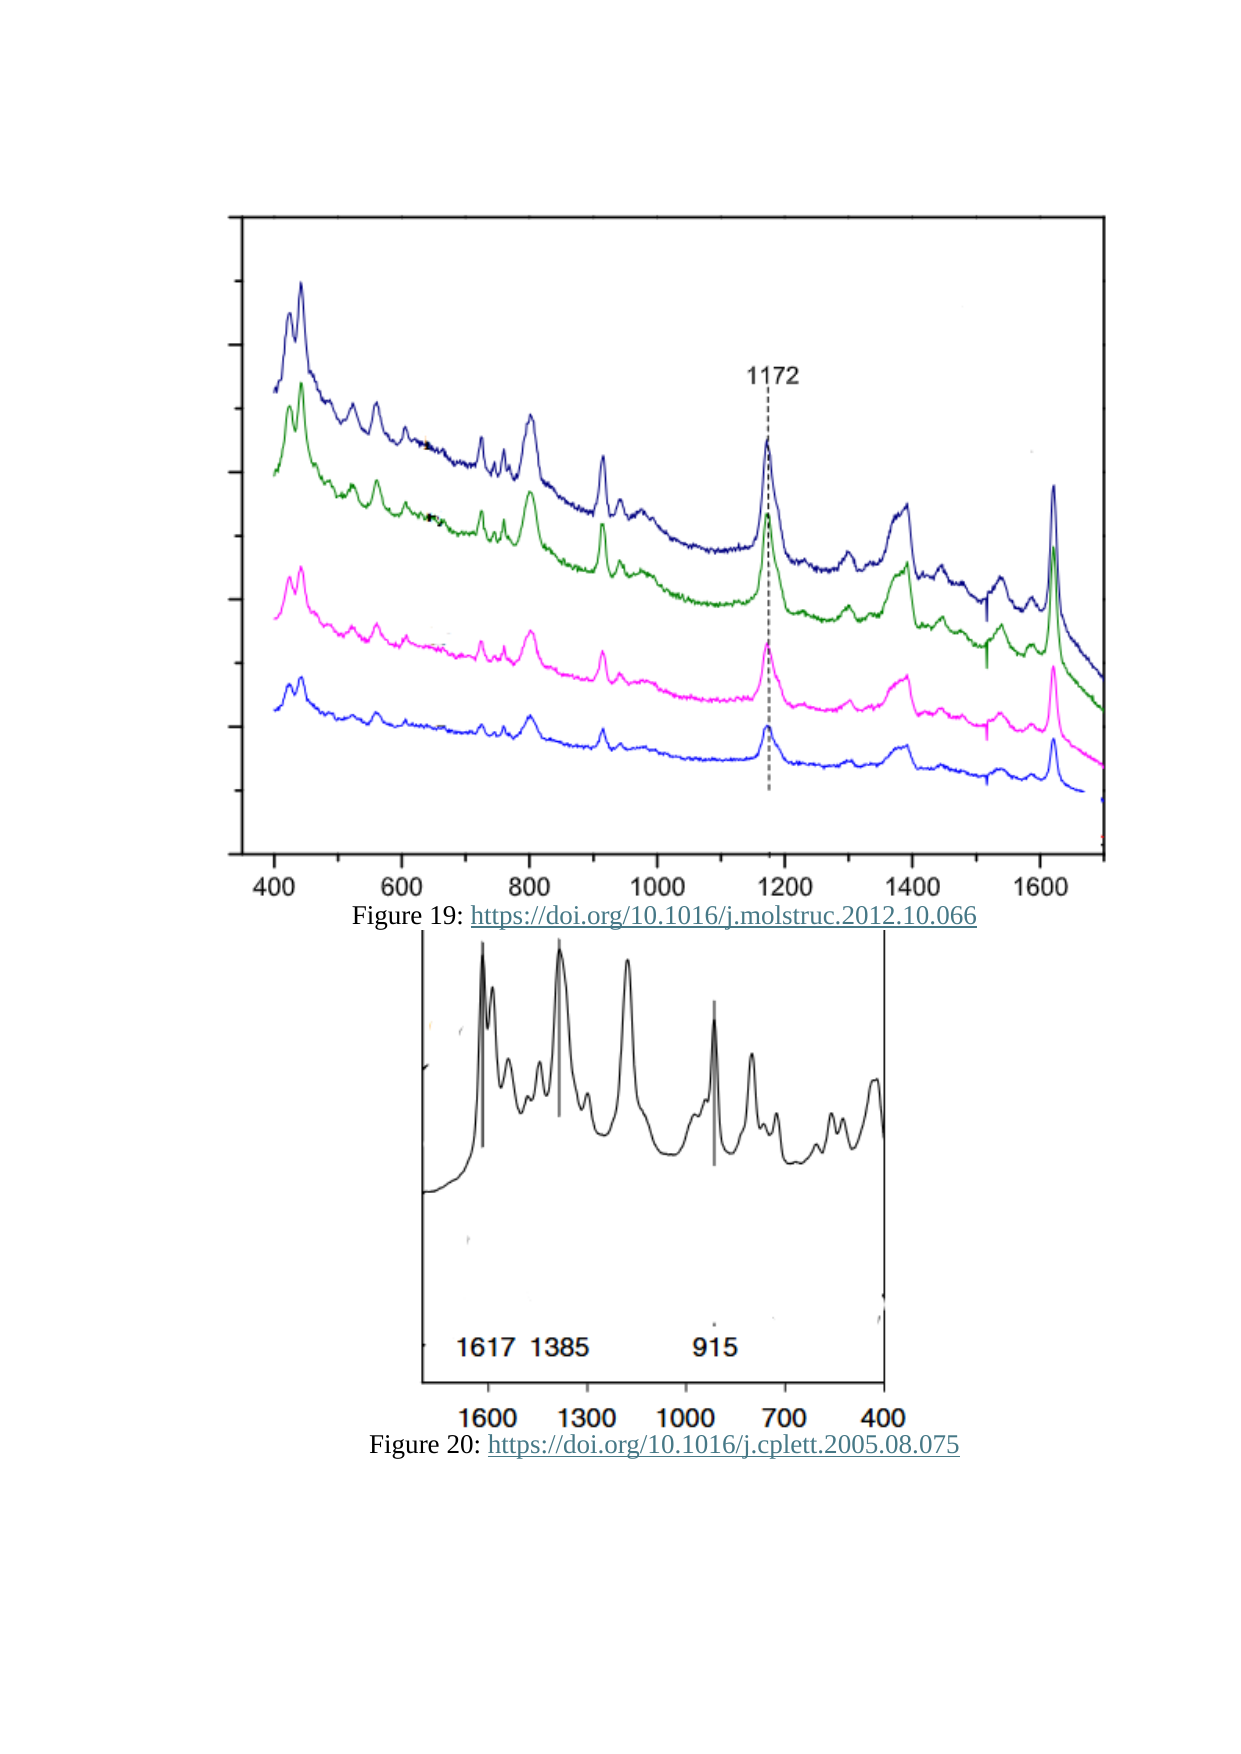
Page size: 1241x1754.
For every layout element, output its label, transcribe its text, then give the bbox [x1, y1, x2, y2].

picture [220, 206, 1108, 899]
picture [417, 930, 912, 1429]
text Figure 19: https://doi.org/10.1016/j.molstruc.2012.10.066 [207, 899, 1122, 930]
text Figure 20: https://doi.org/10.1016/j.cplett.2005.08.075 [207, 1428, 1122, 1460]
